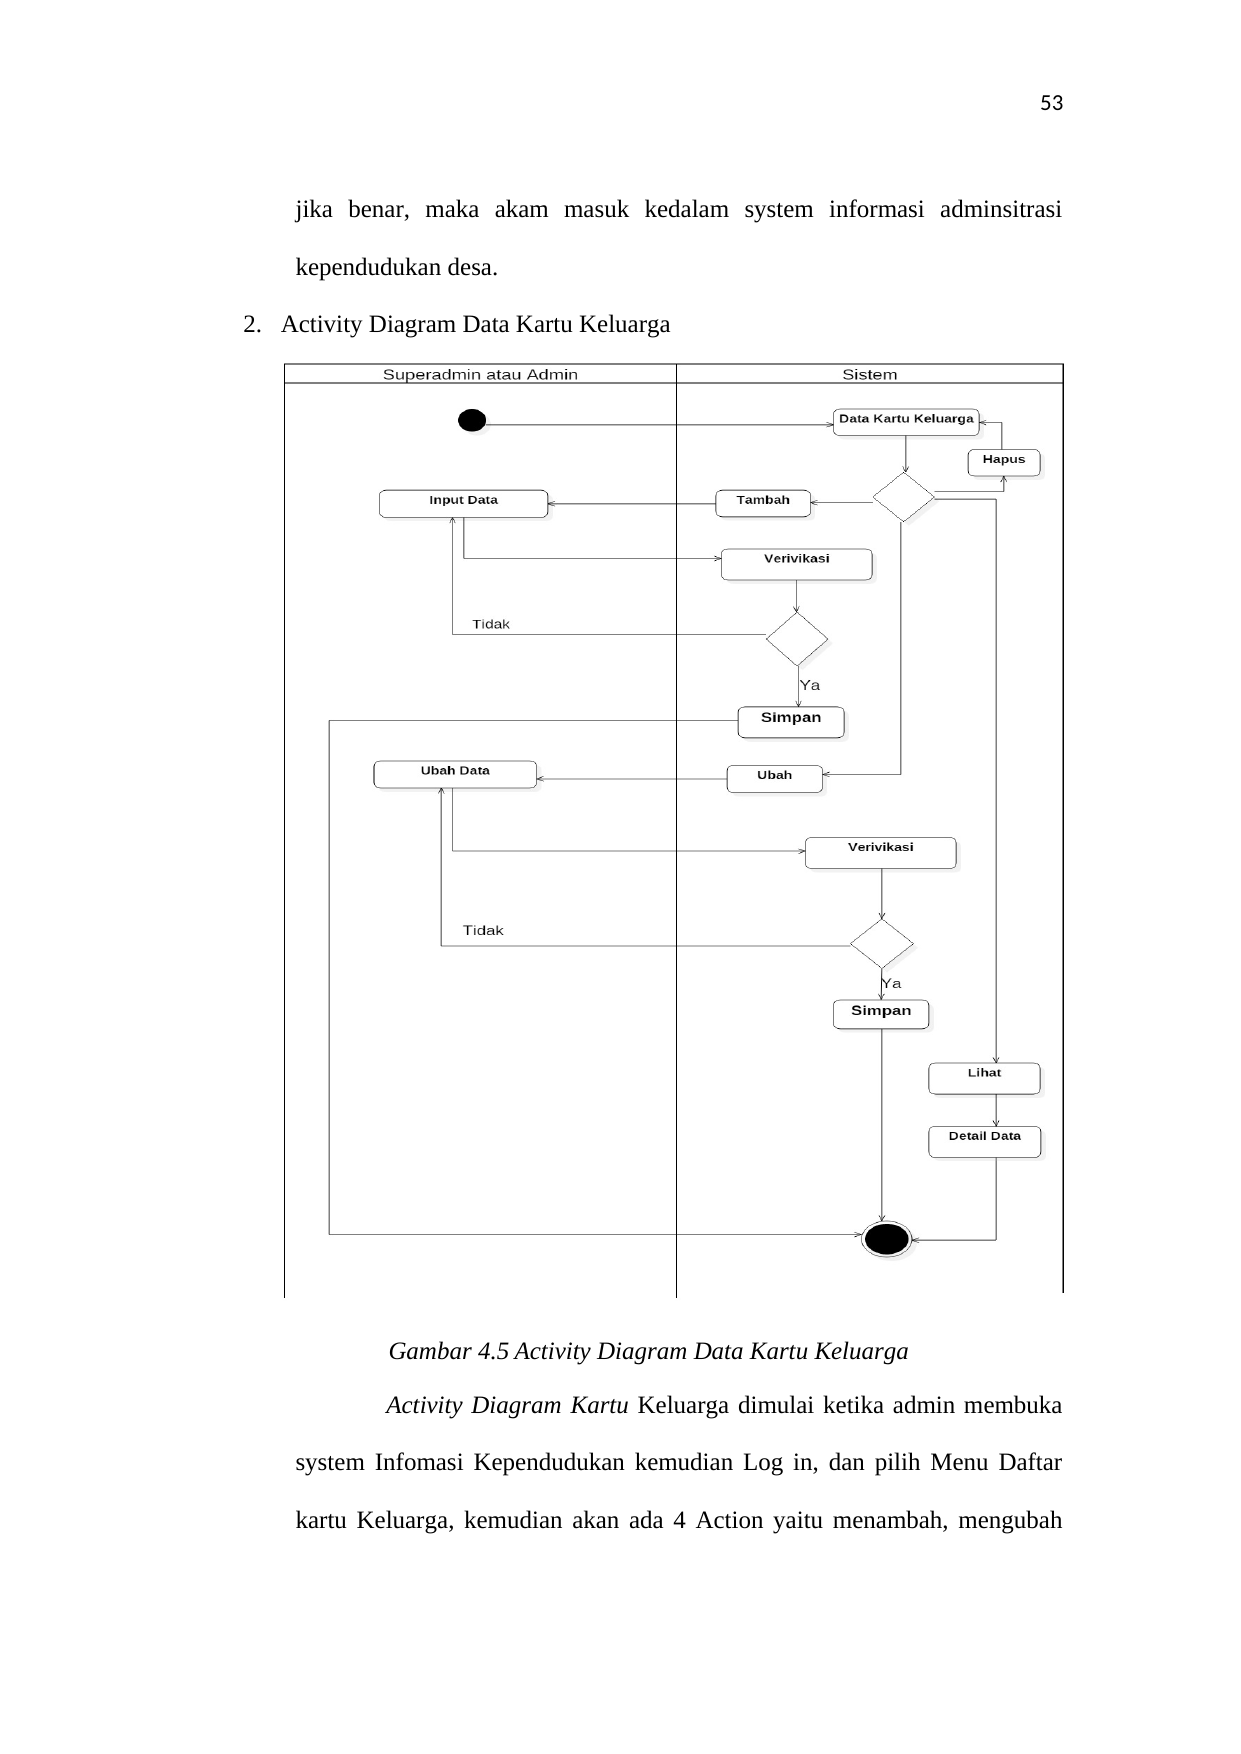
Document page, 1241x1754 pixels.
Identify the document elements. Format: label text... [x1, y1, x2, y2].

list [295, 194, 1063, 281]
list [295, 1390, 1063, 1534]
text Gambar 4.5 Activity Diagram Data Kartu Keluarga [236, 1336, 1063, 1365]
picture [277, 358, 1091, 1320]
list Activity Diagram Data Kartu Keluarga [243, 309, 1063, 338]
